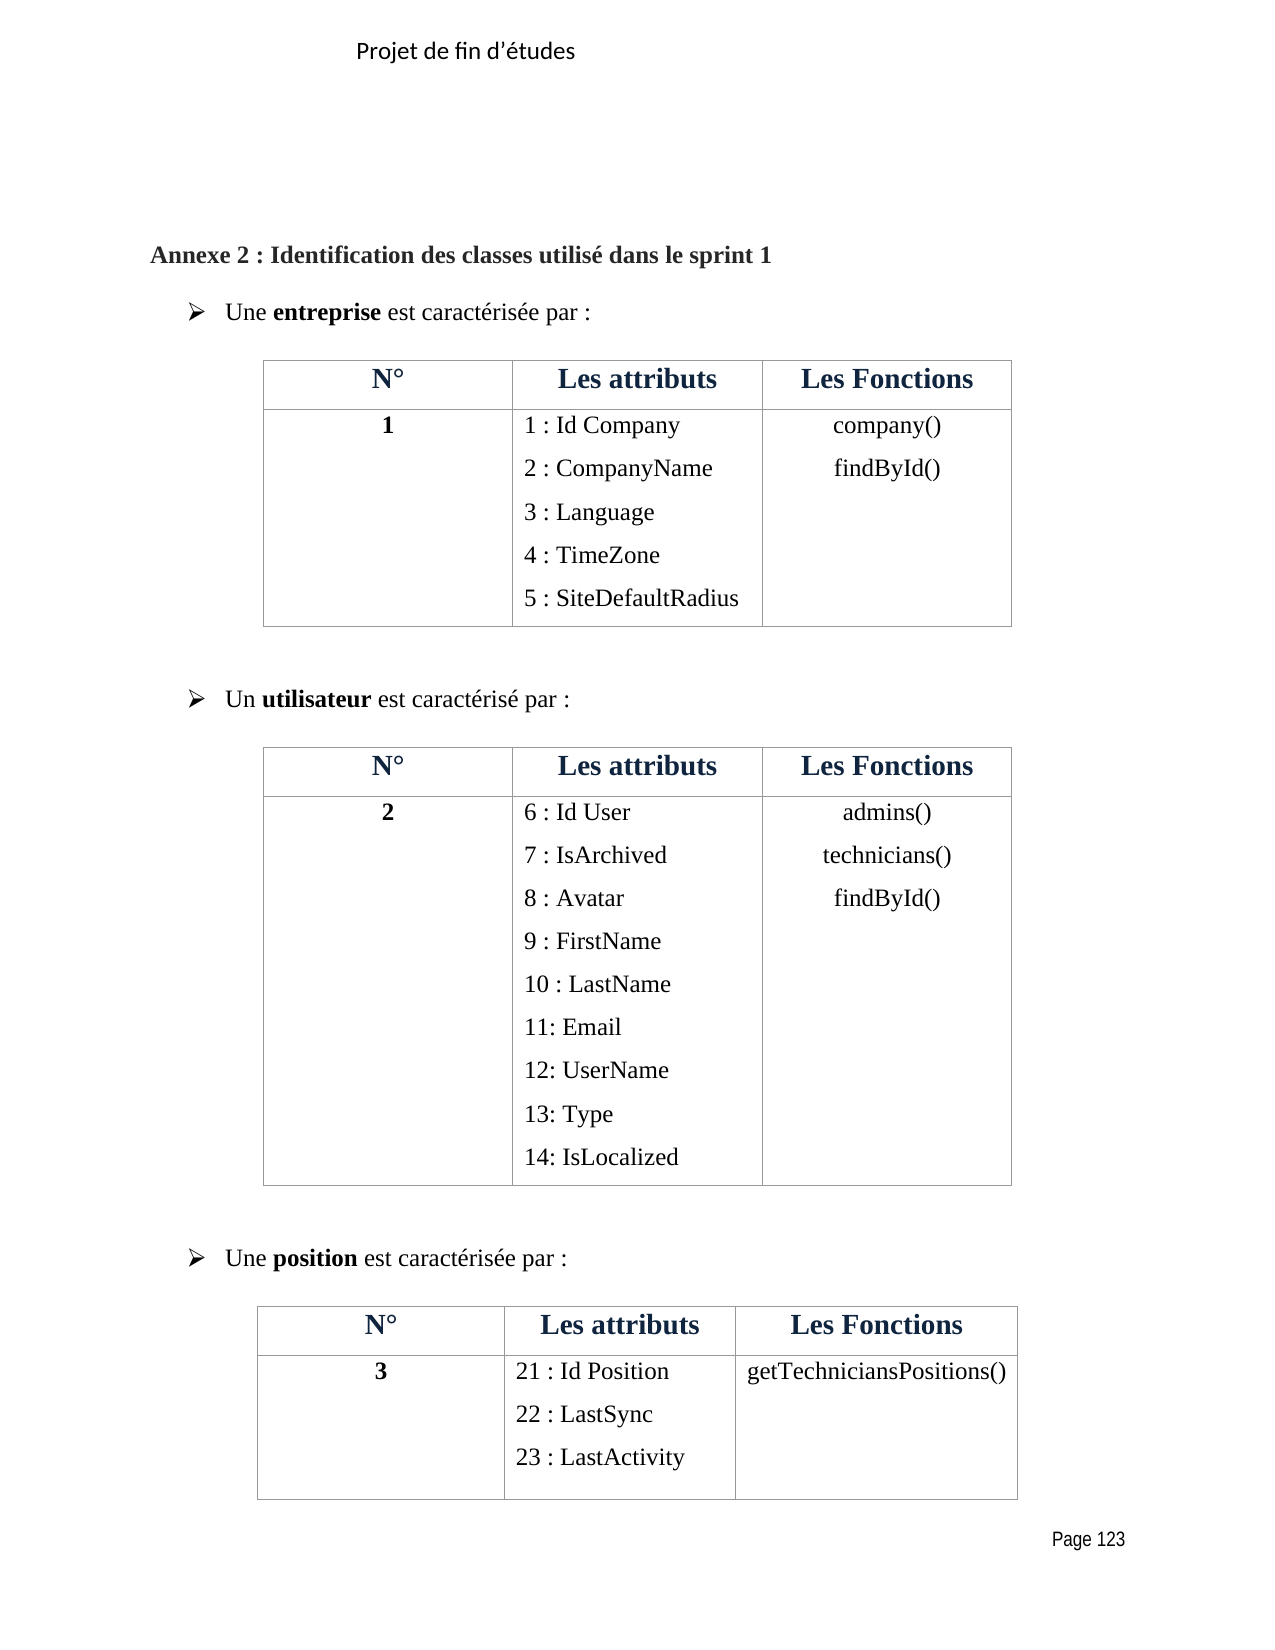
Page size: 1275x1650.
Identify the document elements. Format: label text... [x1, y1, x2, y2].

list Un utilisateur est caractérisé par : [187, 670, 1125, 721]
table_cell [505, 1356, 735, 1499]
table_header N° [264, 361, 512, 409]
table_cell 1 [264, 410, 512, 626]
table_header Les attributs [505, 1307, 735, 1355]
table_cell 2 [264, 797, 512, 1185]
table_header N° [258, 1307, 504, 1355]
table_header Les Fonctions [763, 361, 1011, 409]
table_cell 1 : Id Company 2 : CompanyName 3 : Language 4 : TimeZone 5 : SiteDefaultRadius [513, 410, 762, 626]
list Une position est caractérisée par : [187, 1229, 1125, 1280]
subtitle Annexe 2 : Identification des classes utilisé dans le sprint 1 [150, 240, 1125, 269]
table_cell 6 : Id User 7 : IsArchived 8 : Avatar 9 : FirstName 10 : LastName 11: Email 12: UserName 13: Type 14: IsLocalized [513, 797, 762, 1185]
table_cell admins() technicians() findById() [763, 797, 1011, 1185]
table_header Les attributs [513, 748, 762, 796]
table_header Les Fonctions [736, 1307, 1017, 1355]
table_header N° [264, 748, 512, 796]
table_cell company() findById() [763, 410, 1011, 626]
table_header Les Fonctions [763, 748, 1011, 796]
table_header Les attributs [513, 361, 762, 409]
table_cell 3 [258, 1356, 504, 1499]
list Une entreprise est caractérisée par : [187, 283, 1125, 335]
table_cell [736, 1356, 1017, 1499]
